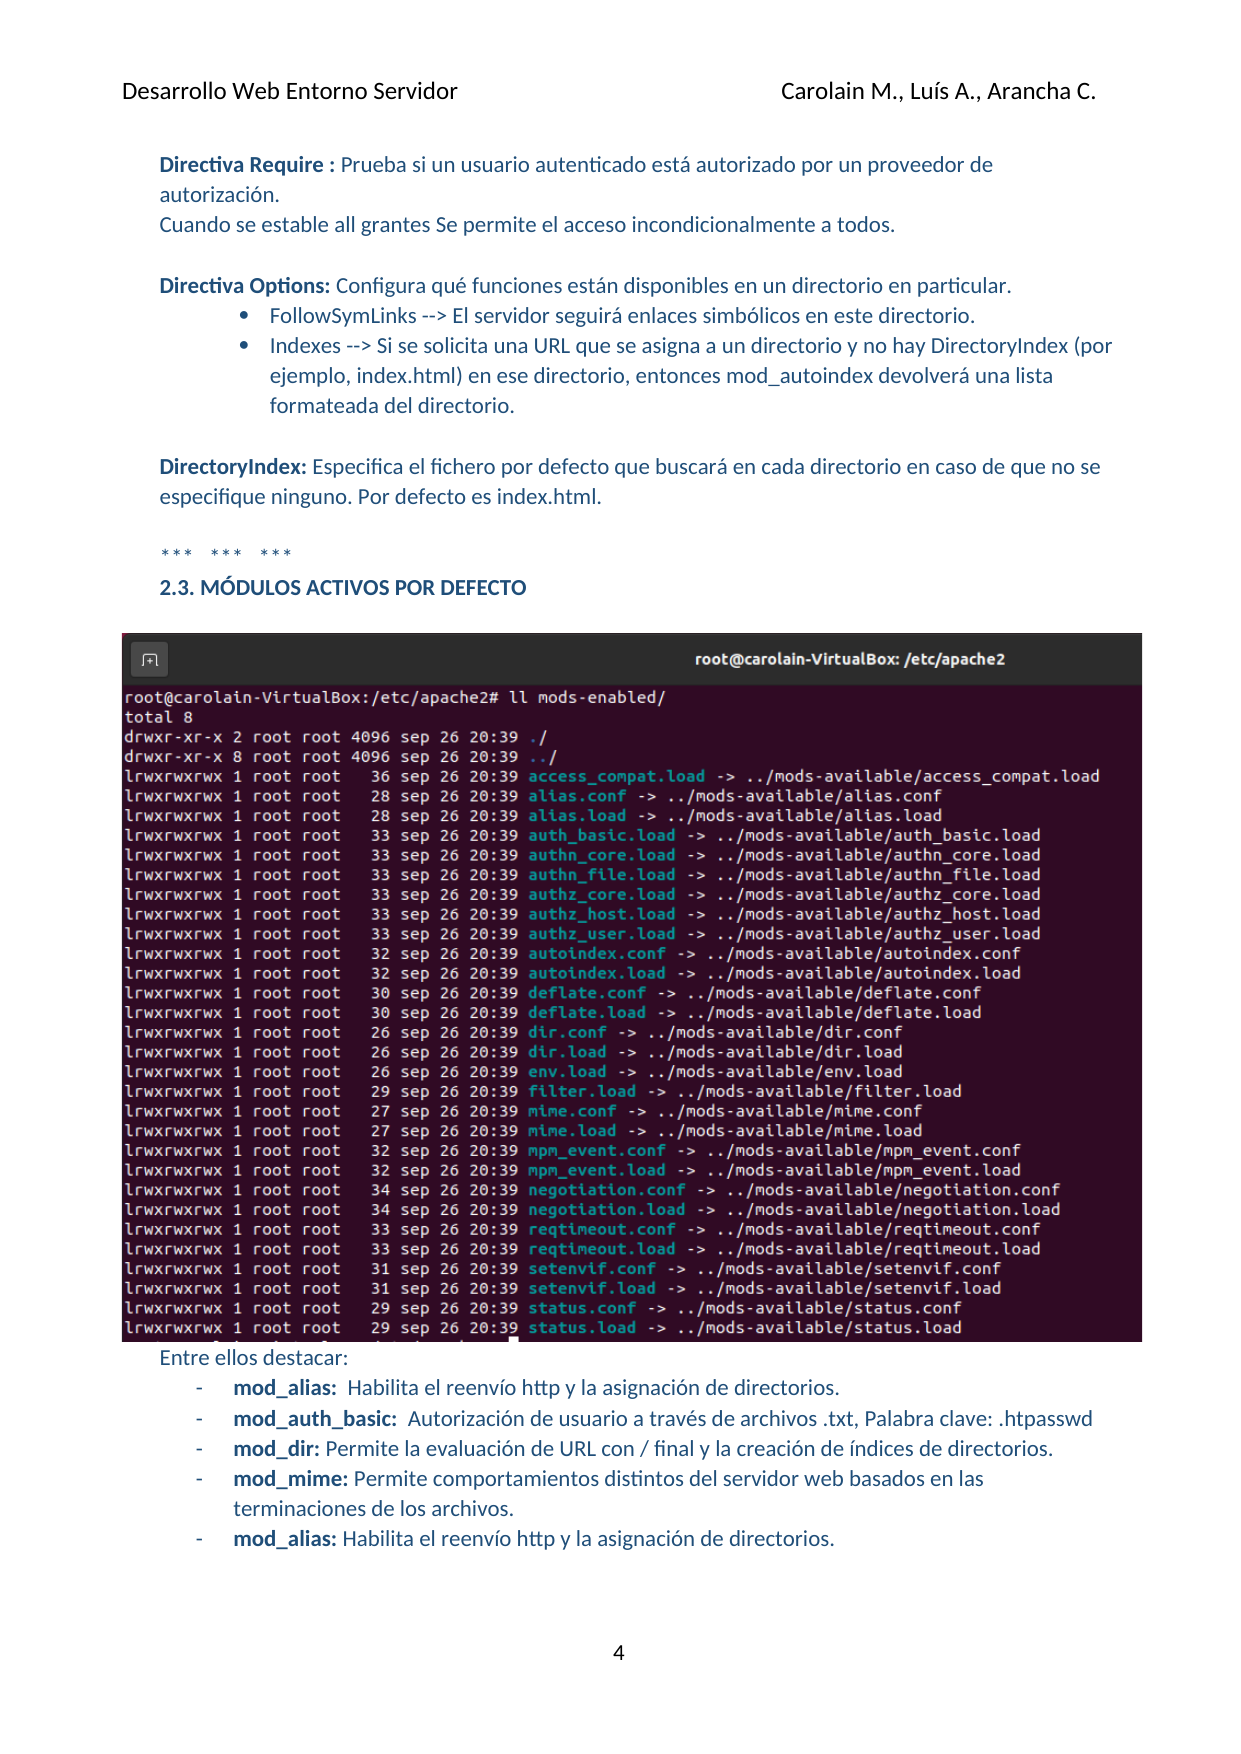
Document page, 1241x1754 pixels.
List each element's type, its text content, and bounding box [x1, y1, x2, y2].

text Cuando se estable all grantes Se permite el acceso incondicionalmente a todos. [159, 210, 1116, 238]
list mod_dir: Permite la evaluación de URL con / final y la creación de índices de directorios. [196, 1434, 1116, 1462]
list mod_alias: Habilita el reenvío http y la asignación de directorios. [196, 1524, 1116, 1553]
picture [121, 633, 1143, 1342]
list FollowSymLinks --> El servidor seguirá enlaces simbólicos en este directorio. [240, 301, 1116, 329]
text Directiva Options: Configura qué funciones están disponibles en un directorio en particular. [159, 271, 1116, 299]
list mod_auth_basic: Autorización de usuario a través de archivos .txt, Palabra clave: .htpasswd [196, 1404, 1116, 1432]
text DirectoryIndex: Especifica el fichero por defecto que buscará en cada directorio en caso de que no se especifique ninguno. Por defecto es index.html. [159, 452, 1116, 510]
text *** *** *** [159, 543, 1116, 571]
text Entre ellos destacar: [159, 1343, 1116, 1371]
list mod_alias: Habilita el reenvío http y la asignación de directorios. [196, 1373, 1116, 1402]
list Indexes --> Si se solicita una URL que se asigna a un directorio y no hay DirectoryIndex (por ejemplo, index.html) en ese directorio, entonces mod_autoindex devolverá una lista formateada del directorio. [240, 331, 1116, 420]
text Directiva Require : Prueba si un usuario autenticado está autorizado por un proveedor de autorización. [159, 150, 1116, 208]
text 2.3. MÓDULOS ACTIVOS POR DEFECTO [159, 573, 1116, 601]
list mod_mime: Permite comportamientos distintos del servidor web basados en las terminaciones de los archivos. [196, 1464, 1116, 1522]
